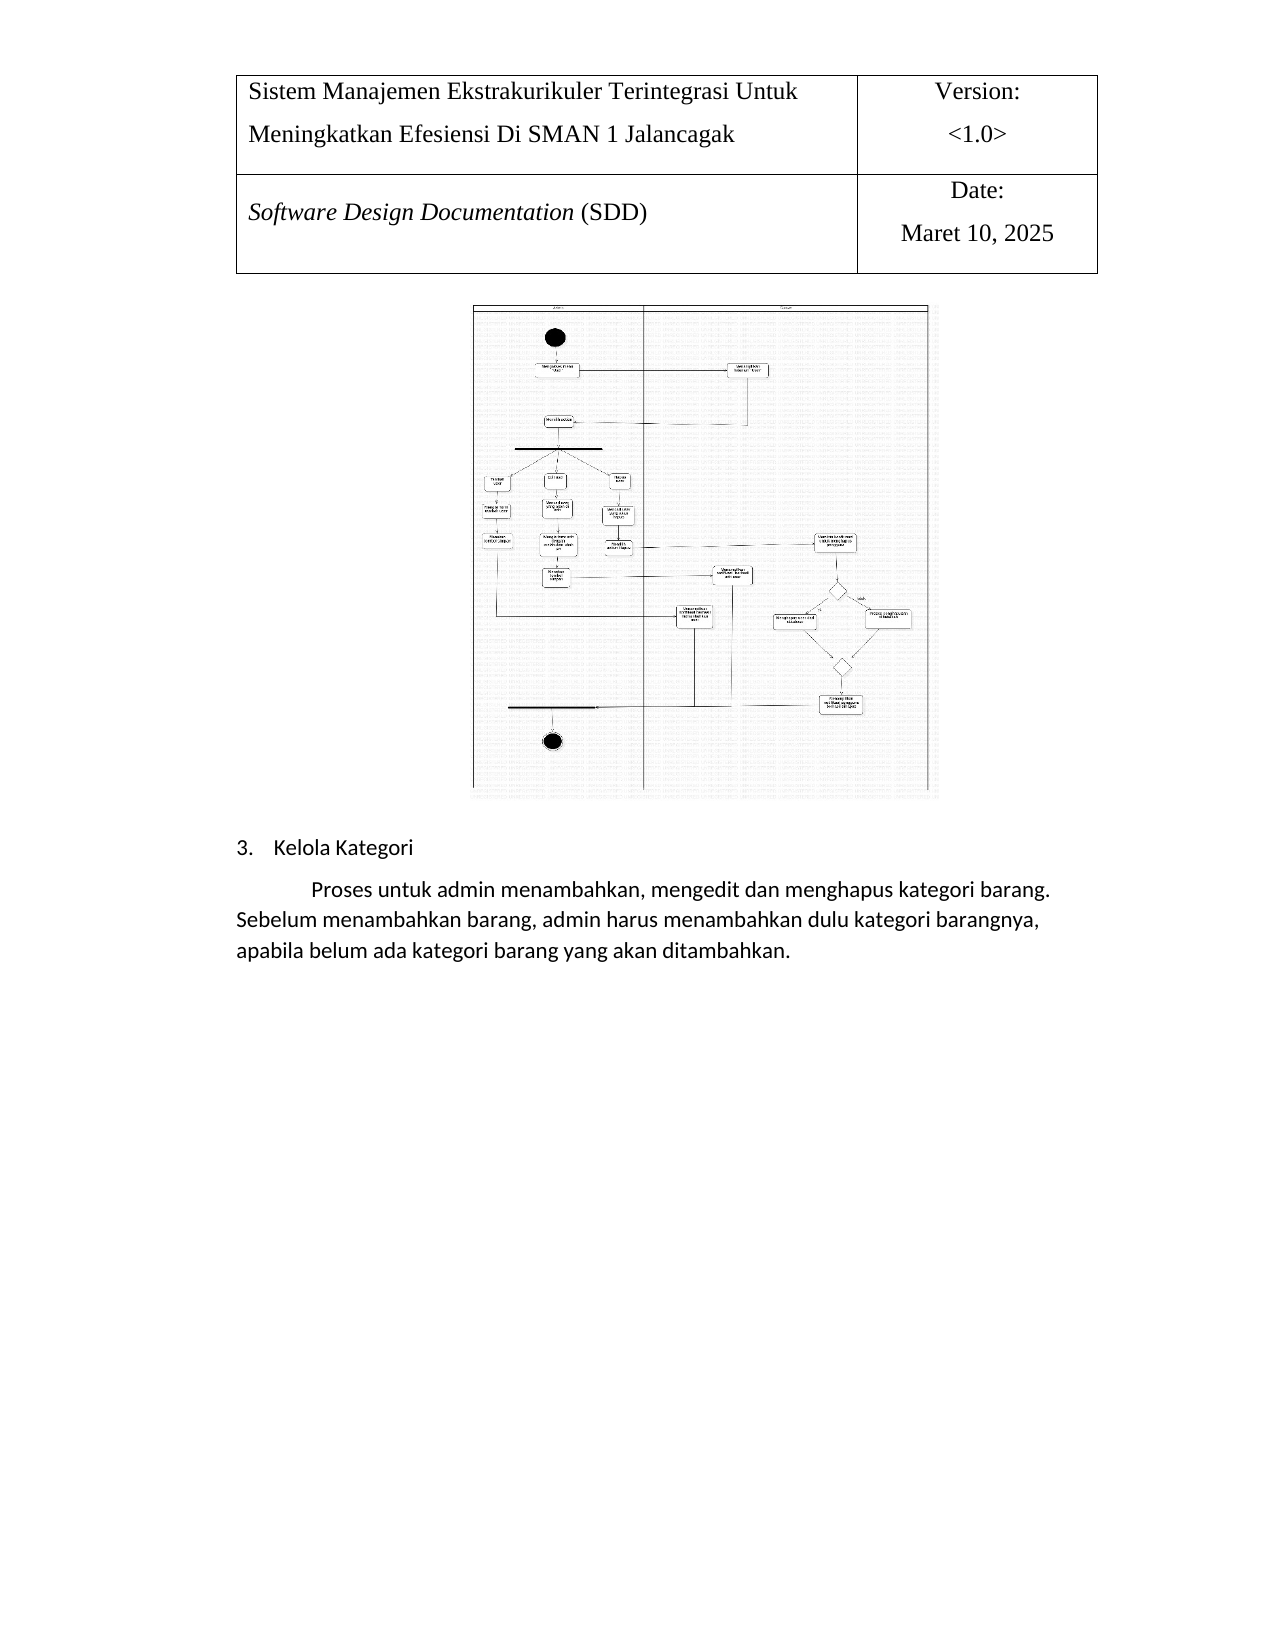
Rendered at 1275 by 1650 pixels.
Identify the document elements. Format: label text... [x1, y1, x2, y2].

list Kelola Kategori [236, 833, 1098, 861]
list Proses untuk admin menambahkan, mengedit dan menghapus kategori barang. Sebelum menambahkan barang, admin harus menambahkan dulu kategori barangnya, apabila belum ada kategori barang yang akan ditambahkan. [236, 875, 1098, 964]
picture [470, 302, 939, 801]
